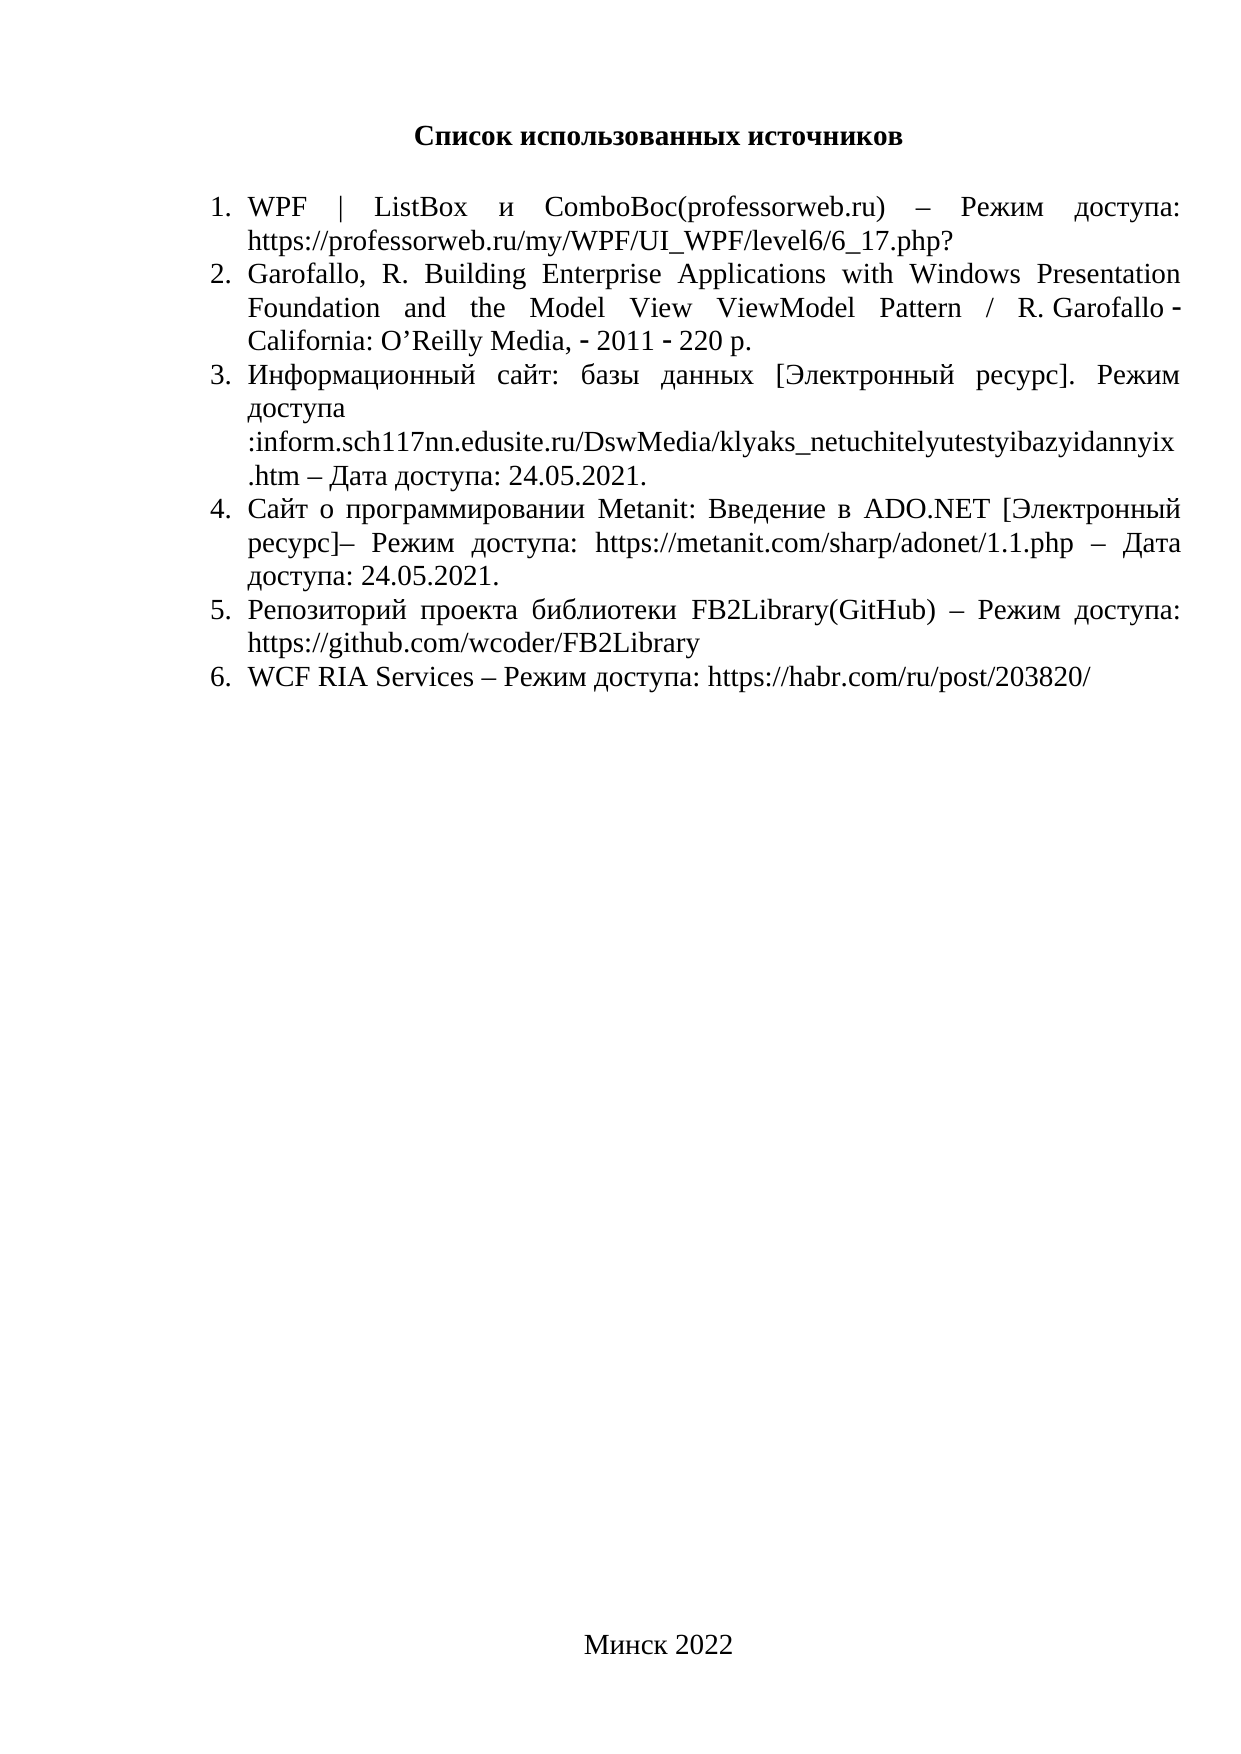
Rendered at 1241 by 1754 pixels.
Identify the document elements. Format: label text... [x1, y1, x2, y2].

list Garofallo, R. Building Enterprise Applications with Windows Presentation Foundation and the Model View ViewModel Pattern / R. Garofallo California: O’Reilly Media, 2011 220 p. [210, 256, 1181, 357]
subtitle Список использованных источников [136, 118, 1181, 152]
list Информационный сайт: базы данных [Электронный ресурс]. Режим доступа:inform.sch117nn.edusite.ru/DswMedia/klyaks_netuchitelyutestyibazyidannyix.htm – Дата доступа: 24.05.2021. [210, 357, 1181, 491]
list WPF | ListBox и ComboBoc(professorweb.ru) – Режим доступа: https://professorweb.ru/my/WPF/UI_WPF/level6/6_17.php? [210, 189, 1181, 256]
list Сайт о программировании Metanit: Введение в ADO.NET [Электронный ресурс]– Режим доступа: https://metanit.com/sharp/adonet/1.1.php – Дата доступа: 24.05.2021. [210, 491, 1181, 592]
list WCF RIA Services – Режим доступа: https://habr.com/ru/post/203820/ [210, 659, 1181, 692]
list Репозиторий проекта библиотеки FB2Library(GitHub) – Режим доступа: https://github.com/wcoder/FB2Library [210, 592, 1181, 659]
